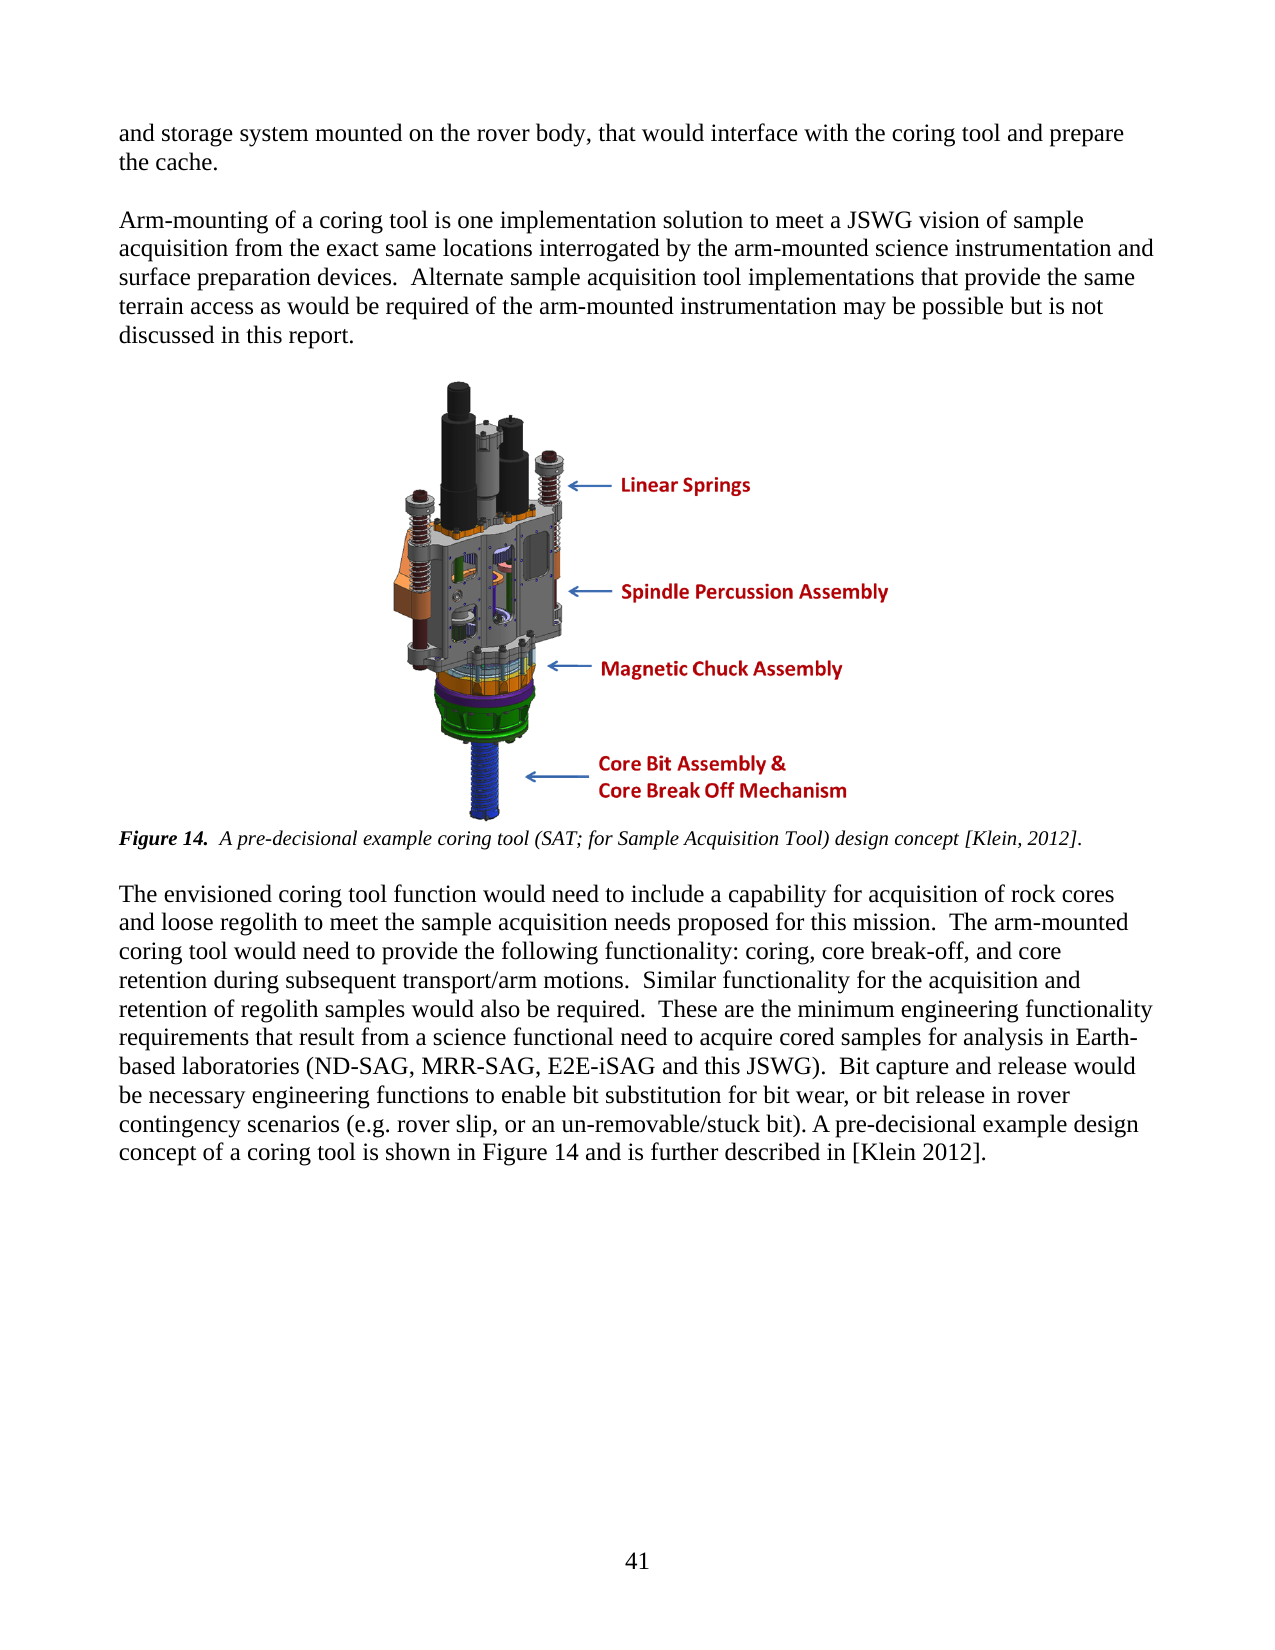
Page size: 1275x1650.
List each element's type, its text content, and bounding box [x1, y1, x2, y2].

text Arm-mounting of a coring tool is one implementation solution to meet a JSWG vision of sample acquisition from the exact same locations interrogated by the arm-mounted science instrumentation and surface preparation devices. Alternate sample acquisition tool implementations that provide the same terrain access as would be required of the arm-mounted instrumentation may be possible but is not discussed in this report. [118, 205, 1156, 348]
text The envisioned coring tool function would need to include a capability for acquisition of rock cores and loose regolith to meet the sample acquisition needs proposed for this mission. The arm-mounted coring tool would need to provide the following functionality: coring, core break-off, and core retention during subsequent transport/arm motions. Similar functionality for the acquisition and retention of regolith samples would also be required. These are the minimum engineering functionality requirements that result from a science functional need to acquire cored samples for analysis in Earth-based laboratories (ND-SAG, MRR-SAG, E2E-iSAG and this JSWG). Bit capture and release would be necessary engineering functions to enable bit substitution for bit wear, or bit release in rover contingency scenarios (e.g. rover slip, or an un-removable/stuck bit). A pre-decisional example design concept of a coring tool is shown in Figure 14 and is further described in [Klein 2012]. [118, 879, 1156, 1166]
text Figure 14. A pre-decisional example coring tool (SAT; for Sample Acquisition Tool) design concept [Klein, 2012]. [118, 826, 1156, 850]
picture [373, 377, 902, 826]
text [118, 118, 1156, 176]
